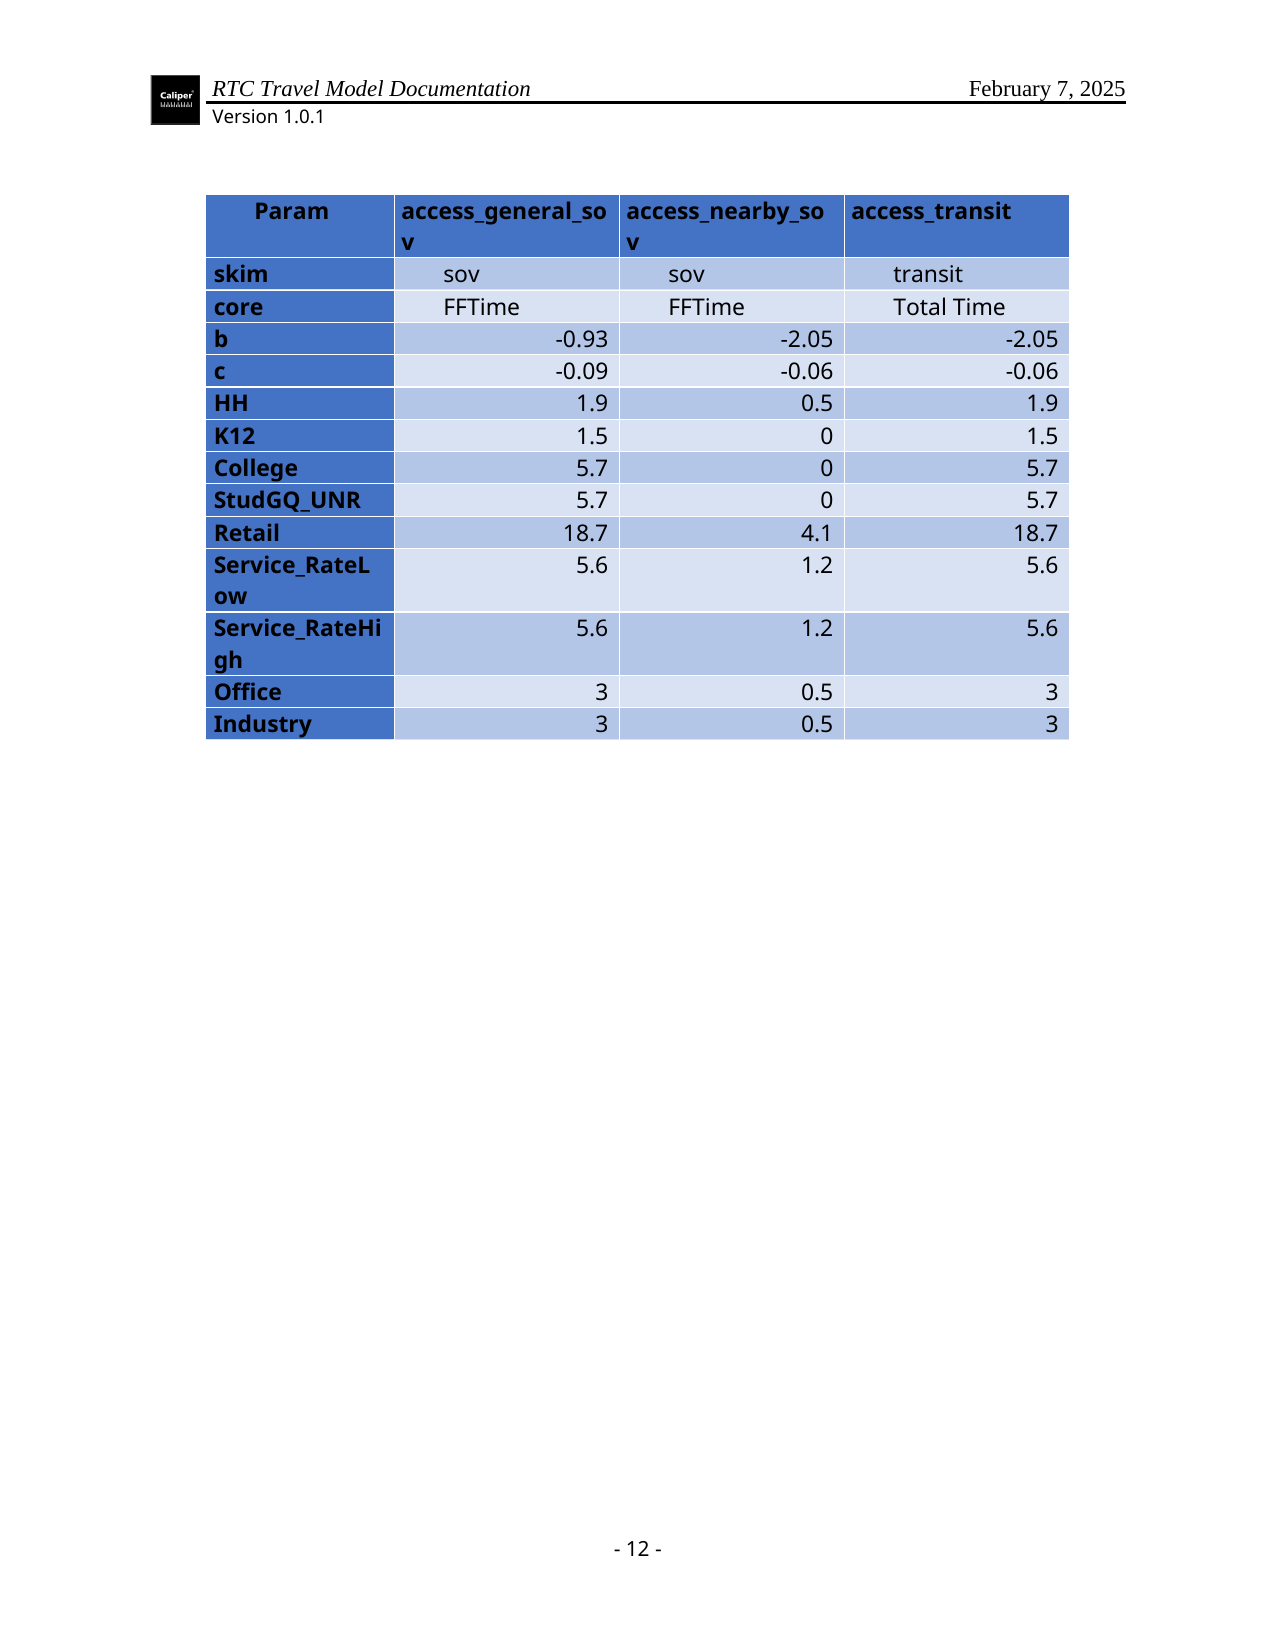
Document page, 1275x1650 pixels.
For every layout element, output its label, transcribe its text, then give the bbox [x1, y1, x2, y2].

table_cell 18.7 [395, 517, 619, 548]
table_cell Service_RateHigh [206, 613, 394, 675]
table_cell 0 [620, 484, 844, 516]
table_cell 5.6 [395, 613, 619, 675]
table_cell FFTime [395, 291, 619, 322]
table_cell 5.7 [395, 452, 619, 483]
table_cell 5.7 [395, 484, 619, 516]
table_cell Office [206, 676, 394, 707]
table_cell 1.2 [620, 613, 844, 675]
table_cell 0.5 [620, 676, 844, 707]
table_cell 0 [620, 452, 844, 483]
table_cell 3 [395, 708, 619, 739]
table_header access_transit [845, 195, 1069, 257]
table_cell 1.5 [395, 420, 619, 451]
table_cell 1.9 [845, 388, 1069, 419]
table_cell sov [395, 258, 619, 289]
table_cell 3 [845, 676, 1069, 707]
table_cell HH [206, 388, 394, 419]
table_cell c [206, 355, 394, 386]
table_cell transit [845, 258, 1069, 289]
table_cell b [206, 323, 394, 354]
table_cell -2.05 [845, 323, 1069, 354]
picture [150, 75, 200, 125]
table_cell -0.09 [395, 355, 619, 386]
table_cell 5.6 [845, 613, 1069, 675]
table_cell sov [620, 258, 844, 289]
table_cell K12 [206, 420, 394, 451]
table_header access_nearby_sov [620, 195, 844, 257]
table_header Param [206, 195, 394, 257]
table_cell StudGQ_UNR [206, 484, 394, 516]
table_cell FFTime [620, 291, 844, 322]
table_cell 1.2 [620, 549, 844, 611]
table_cell 0.5 [620, 388, 844, 419]
table_cell 0 [620, 420, 844, 451]
table_cell 5.7 [845, 484, 1069, 516]
table_cell Total Time [845, 291, 1069, 322]
table_cell -0.93 [395, 323, 619, 354]
table_cell 0.5 [620, 708, 844, 739]
table_header access_general_sov [395, 195, 619, 257]
table_cell -0.06 [845, 355, 1069, 386]
table_cell -0.06 [620, 355, 844, 386]
table_cell skim [206, 258, 394, 289]
table_cell 1.5 [845, 420, 1069, 451]
table_cell core [206, 291, 394, 322]
table_cell College [206, 452, 394, 483]
table_cell 5.6 [395, 549, 619, 611]
table_cell Retail [206, 517, 394, 548]
table_cell 5.7 [845, 452, 1069, 483]
table_cell 4.1 [620, 517, 844, 548]
table_cell Service_RateLow [206, 549, 394, 611]
table_cell 1.9 [395, 388, 619, 419]
table_cell 3 [395, 676, 619, 707]
table_cell 3 [845, 708, 1069, 739]
table_cell -2.05 [620, 323, 844, 354]
table_cell 18.7 [845, 517, 1069, 548]
table_cell Industry [206, 708, 394, 739]
table_cell 5.6 [845, 549, 1069, 611]
